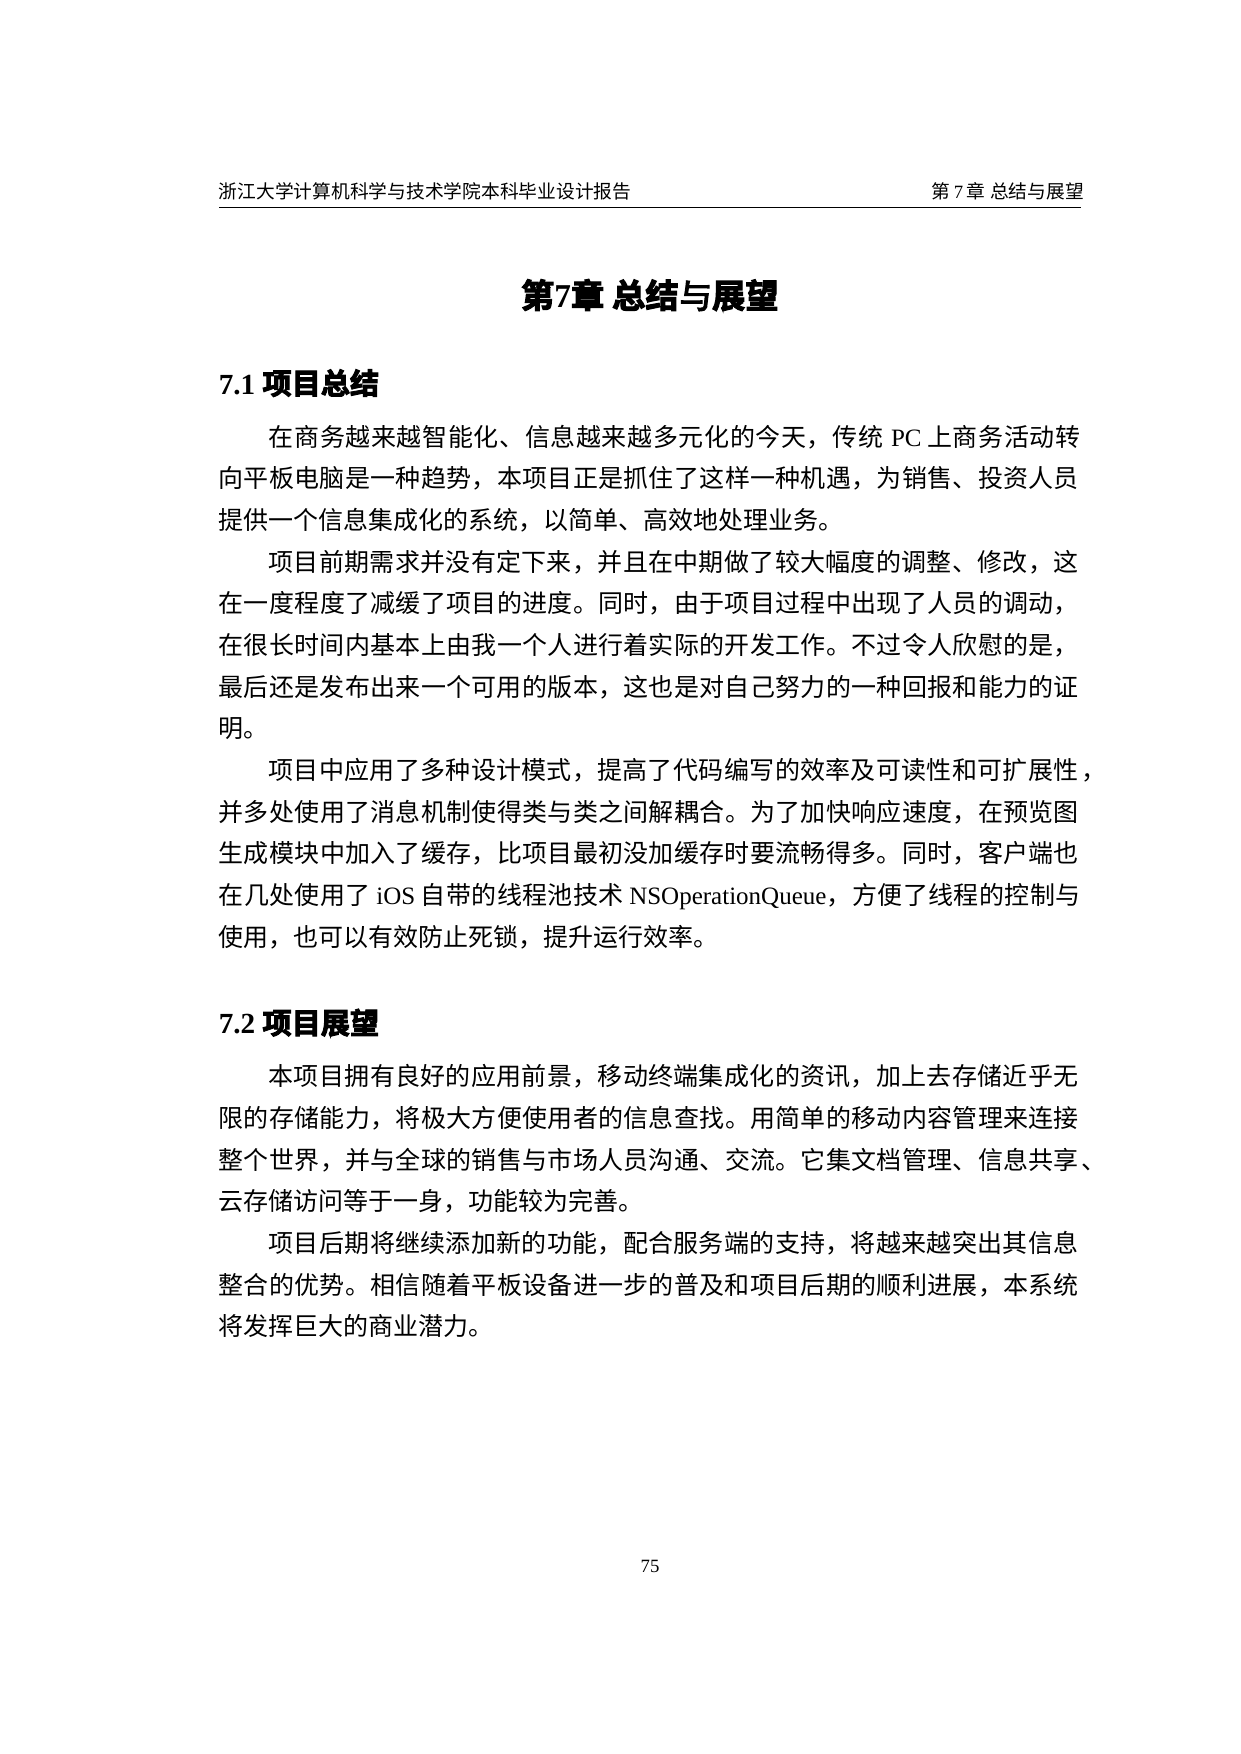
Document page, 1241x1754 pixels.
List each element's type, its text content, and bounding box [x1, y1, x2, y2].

text 项目总结 [218, 365, 1081, 400]
subtitle 总结与展望 [218, 274, 1081, 315]
text 本项目拥有良好的应用前景，移动终端集成化的资讯，加上去存储近乎无限的存储能力，将极大方便使用者的信息查找。用简单的移动内容管理来连接整个世界，并与全球的销售与市场人员沟通、交流。它集文档管理、信息共享、云存储访问等于一身，功能较为完善。 [218, 1052, 1081, 1219]
text 项目中应用了多种设计模式，提高了代码编写的效率及可读性和可扩展性，并多处使用了消息机制使得类与类之间解耦合。为了加快响应速度，在预览图生成模块中加入了缓存，比项目最初没加缓存时要流畅得多。同时，客户端也在几处使用了iOS自带的线程池技术NSOperationQueue，方便了线程的控制与使用，也可以有效防止死锁，提升运行效率。 [218, 746, 1081, 954]
text 项目展望 [218, 1004, 1081, 1040]
text 项目后期将继续添加新的功能，配合服务端的支持，将越来越突出其信息整合的优势。相信随着平板设备进一步的普及和项目后期的顺利进展，本系统将发挥巨大的商业潜力。 [218, 1219, 1081, 1344]
text 项目前期需求并没有定下来，并且在中期做了较大幅度的调整、修改，这在一度程度了减缓了项目的进度。同时，由于项目过程中出现了人员的调动，在很长时间内基本上由我一个人进行着实际的开发工作。不过令人欣慰的是，最后还是发布出来一个可用的版本，这也是对自己努力的一种回报和能力的证明。 [218, 538, 1081, 746]
text 在商务越来越智能化、信息越来越多元化的今天，传统PC上商务活动转向平板电脑是一种趋势，本项目正是抓住了这样一种机遇，为销售、投资人员提供一个信息集成化的系统，以简单、高效地处理业务。 [218, 413, 1081, 538]
